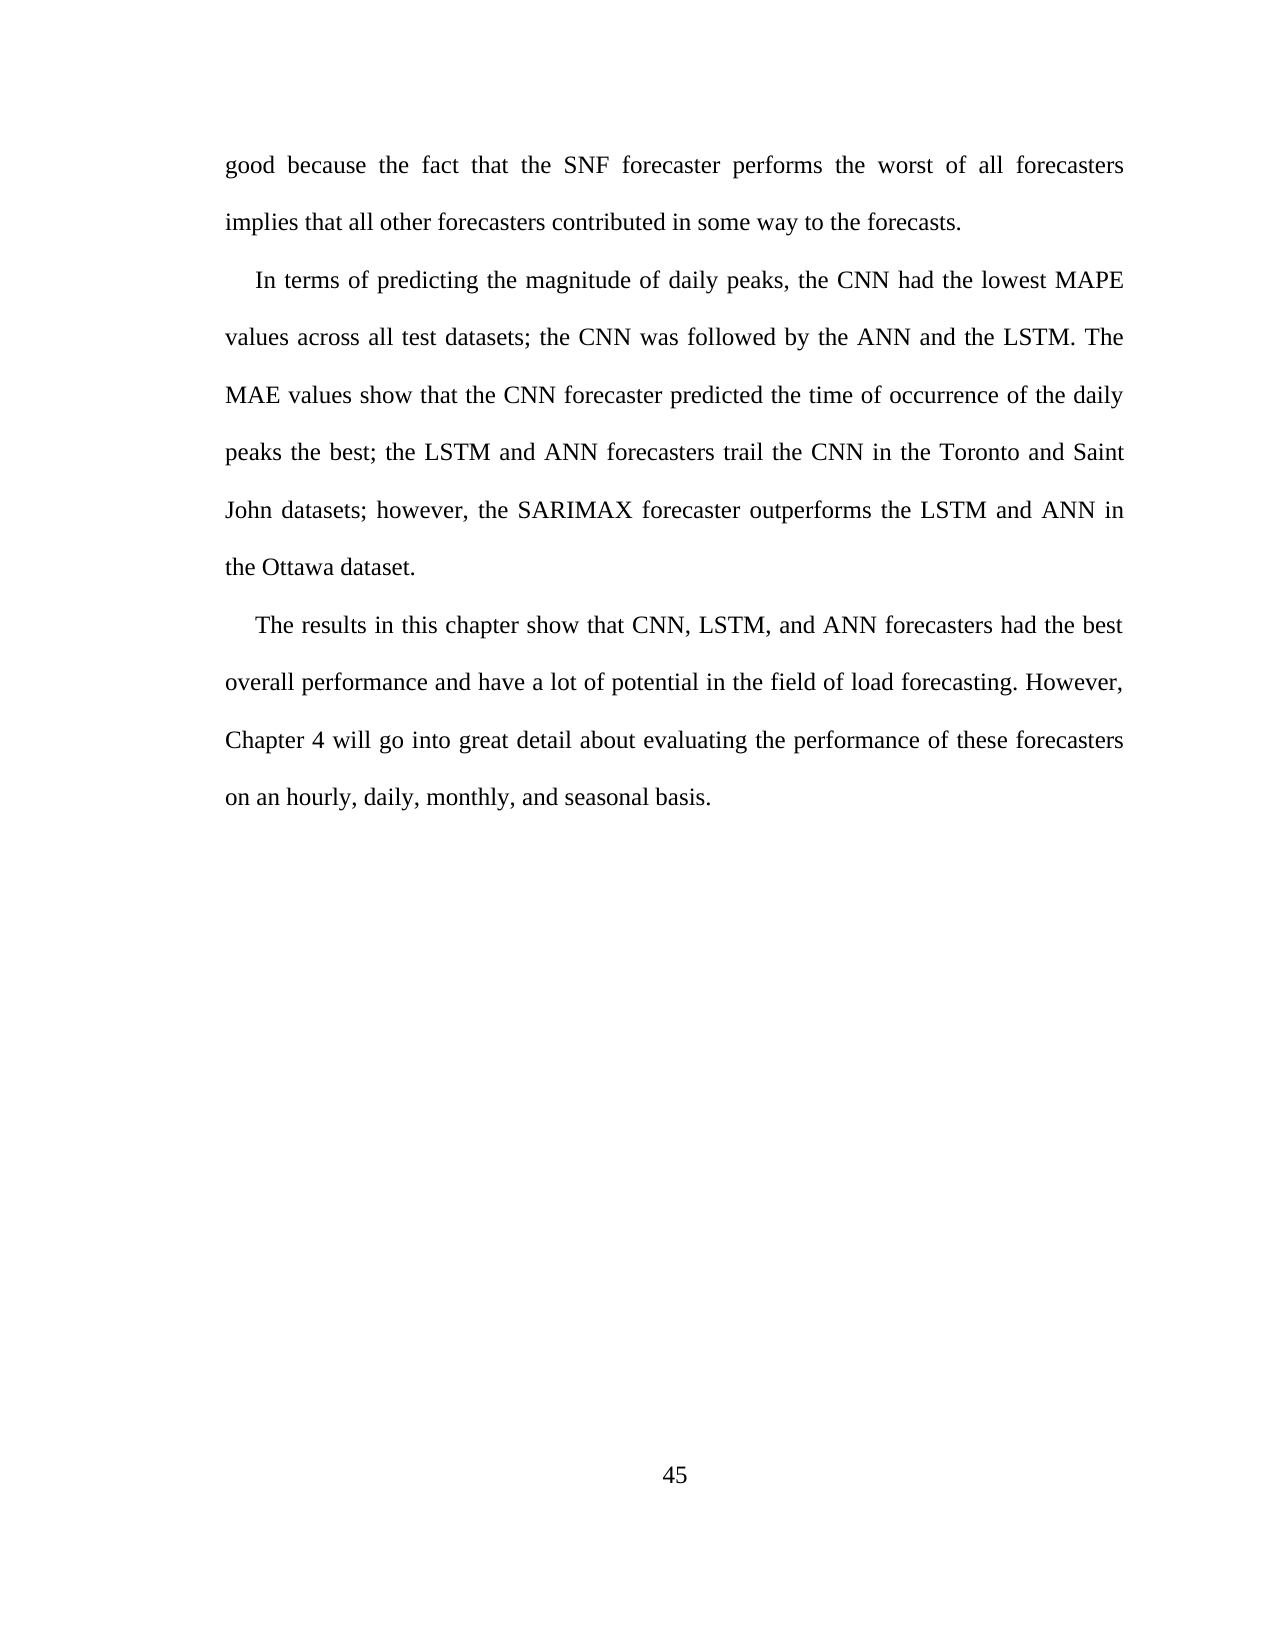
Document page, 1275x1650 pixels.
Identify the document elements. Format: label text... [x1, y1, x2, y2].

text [225, 150, 1125, 236]
text In terms of predicting the magnitude of daily peaks, the CNN had the lowest MAPE values across all test datasets; the CNN was followed by the ANN and the LSTM. The MAE values show that the CNN forecaster predicted the time of occurrence of the daily peaks the best; the LSTM and ANN forecasters trail the CNN in the Toronto and Saint John datasets; however, the SARIMAX forecaster outperforms the LSTM and ANN in the Ottawa dataset. [225, 265, 1125, 581]
text The results in this chapter show that CNN, LSTM, and ANN forecasters had the best overall performance and have a lot of potential in the field of load forecasting. However, Chapter 4 will go into great detail about evaluating the performance of these forecasters on an hourly, daily, monthly, and seasonal basis. [225, 610, 1125, 811]
